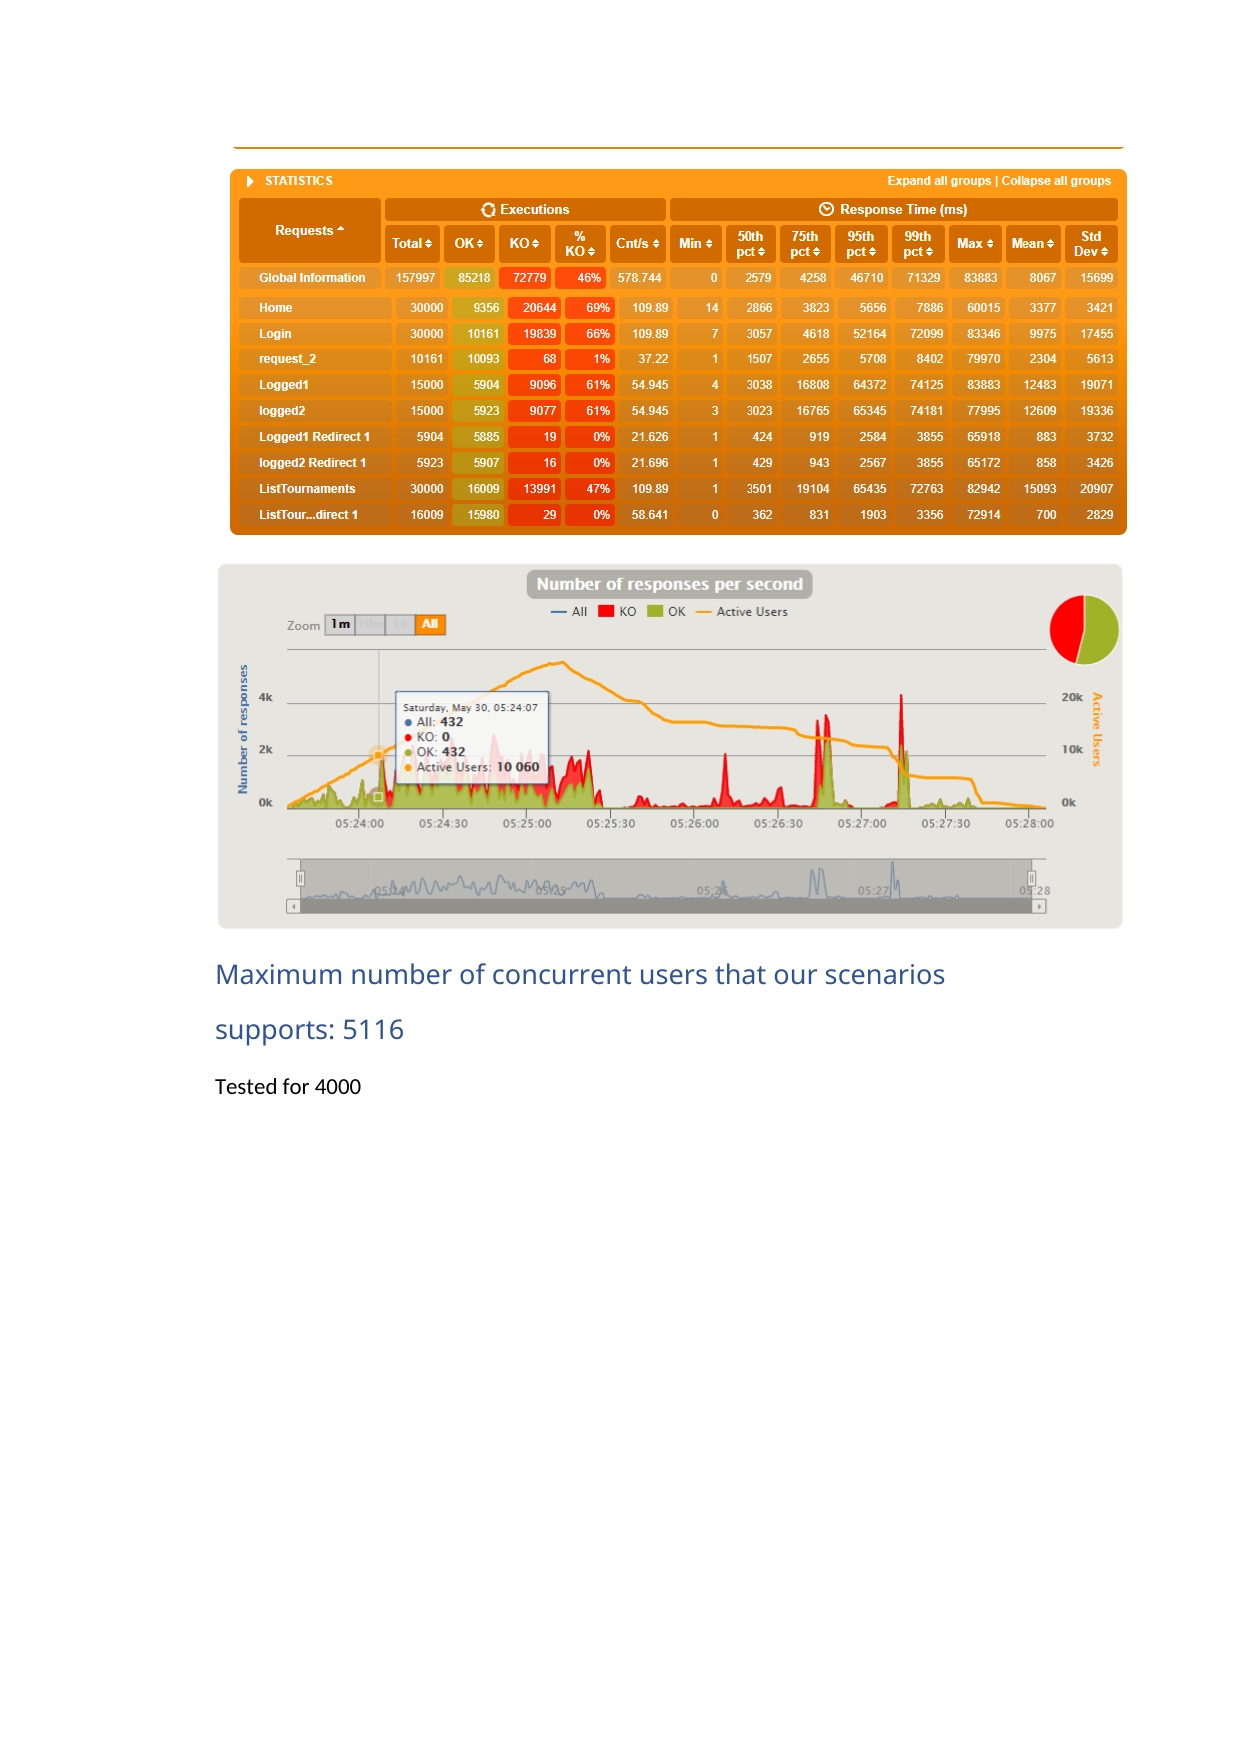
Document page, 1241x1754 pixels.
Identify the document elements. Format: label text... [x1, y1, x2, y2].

subtitle Maximum number of concurrent users that our scenarios supports: 5116 [215, 955, 1063, 1047]
text Tested for 4000 [215, 1072, 1063, 1100]
picture [214, 561, 1135, 939]
picture [214, 147, 1143, 546]
